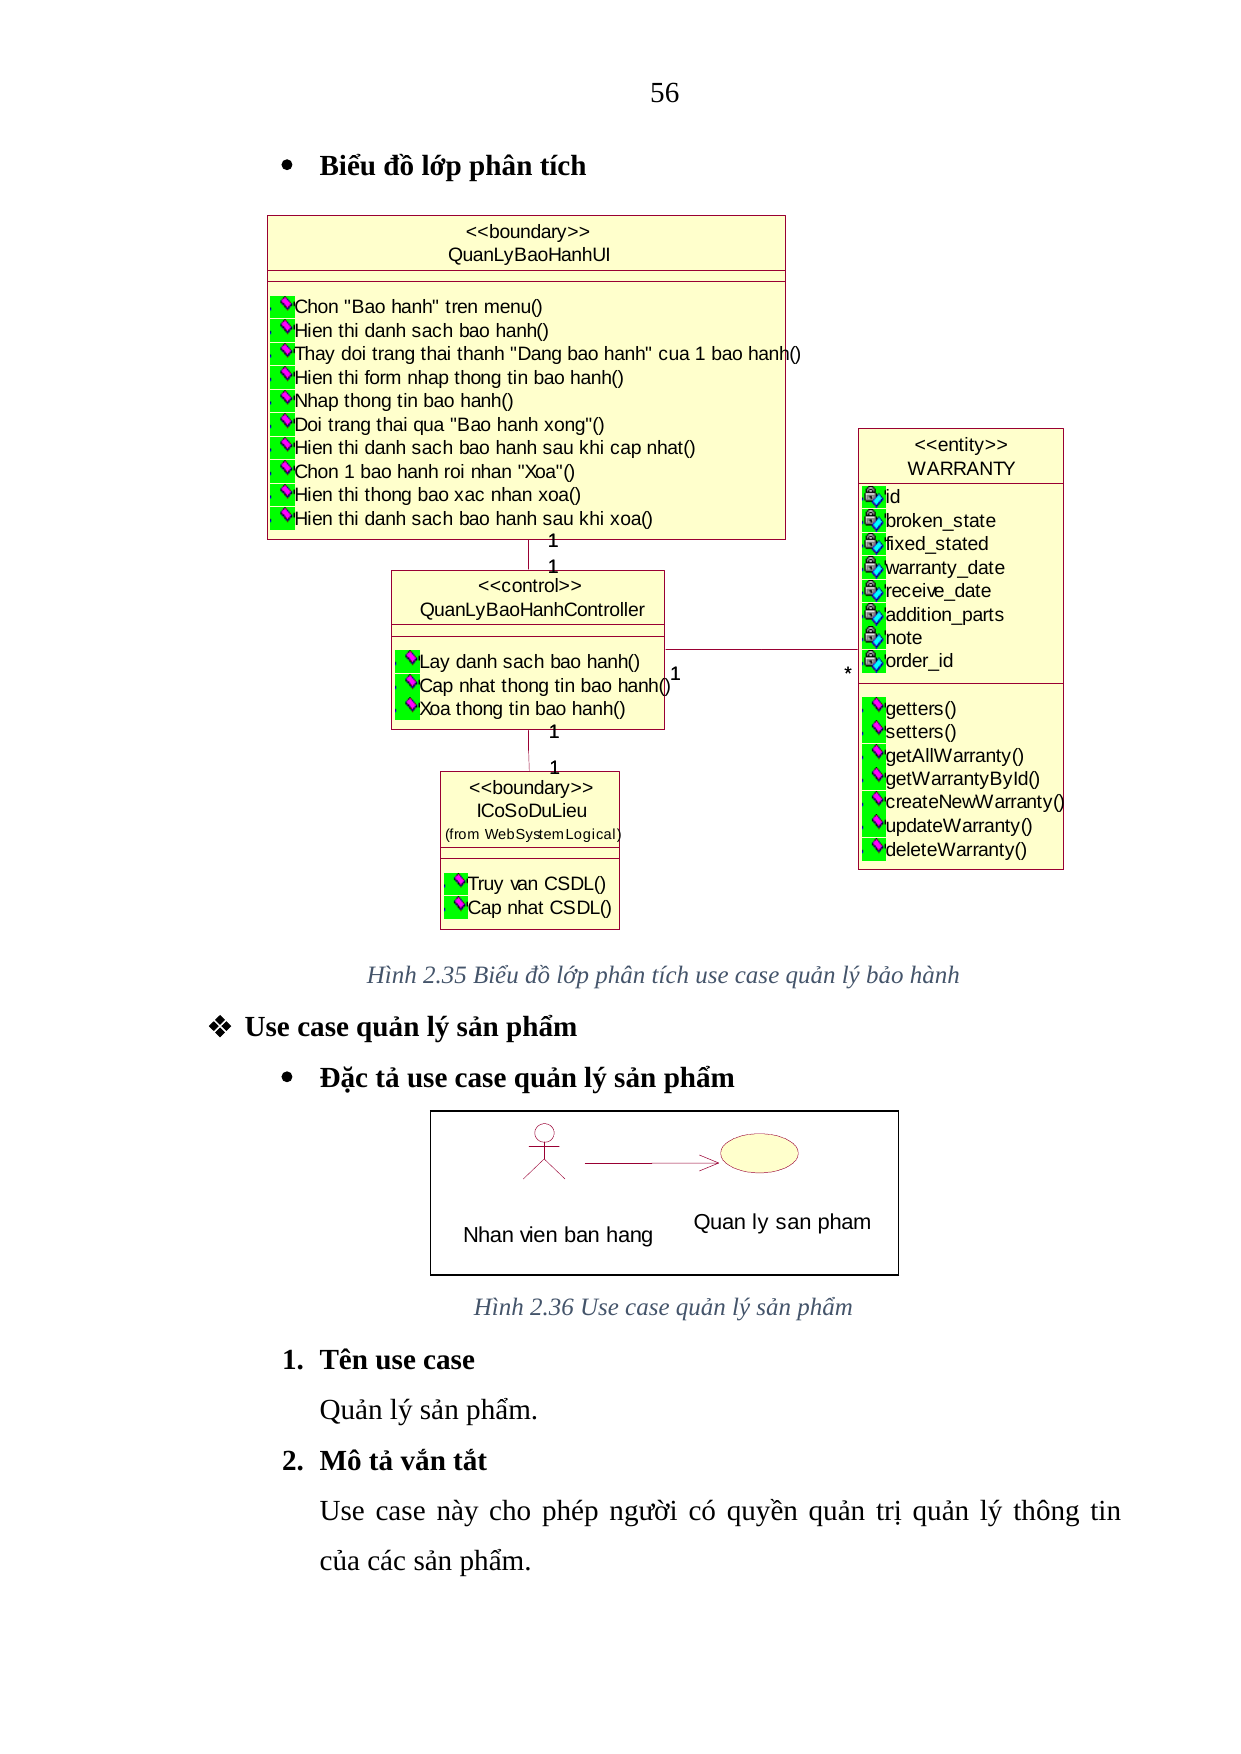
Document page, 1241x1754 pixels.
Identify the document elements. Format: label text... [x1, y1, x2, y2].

list Biểu đồ lớp phân tích [282, 148, 1122, 181]
list Use case này cho phép người có quyền quản trị quản lý thông tin của các sản phẩm. [319, 1493, 1122, 1577]
list Tên use case [282, 1342, 1122, 1376]
list Use case quản lý sản phẩm [207, 1009, 1122, 1043]
list Mô tả vắn tắt [282, 1443, 1122, 1476]
list Quản lý sản phẩm. [319, 1392, 1122, 1426]
list Đặc tả use case quản lý sản phẩm [282, 1060, 1122, 1093]
